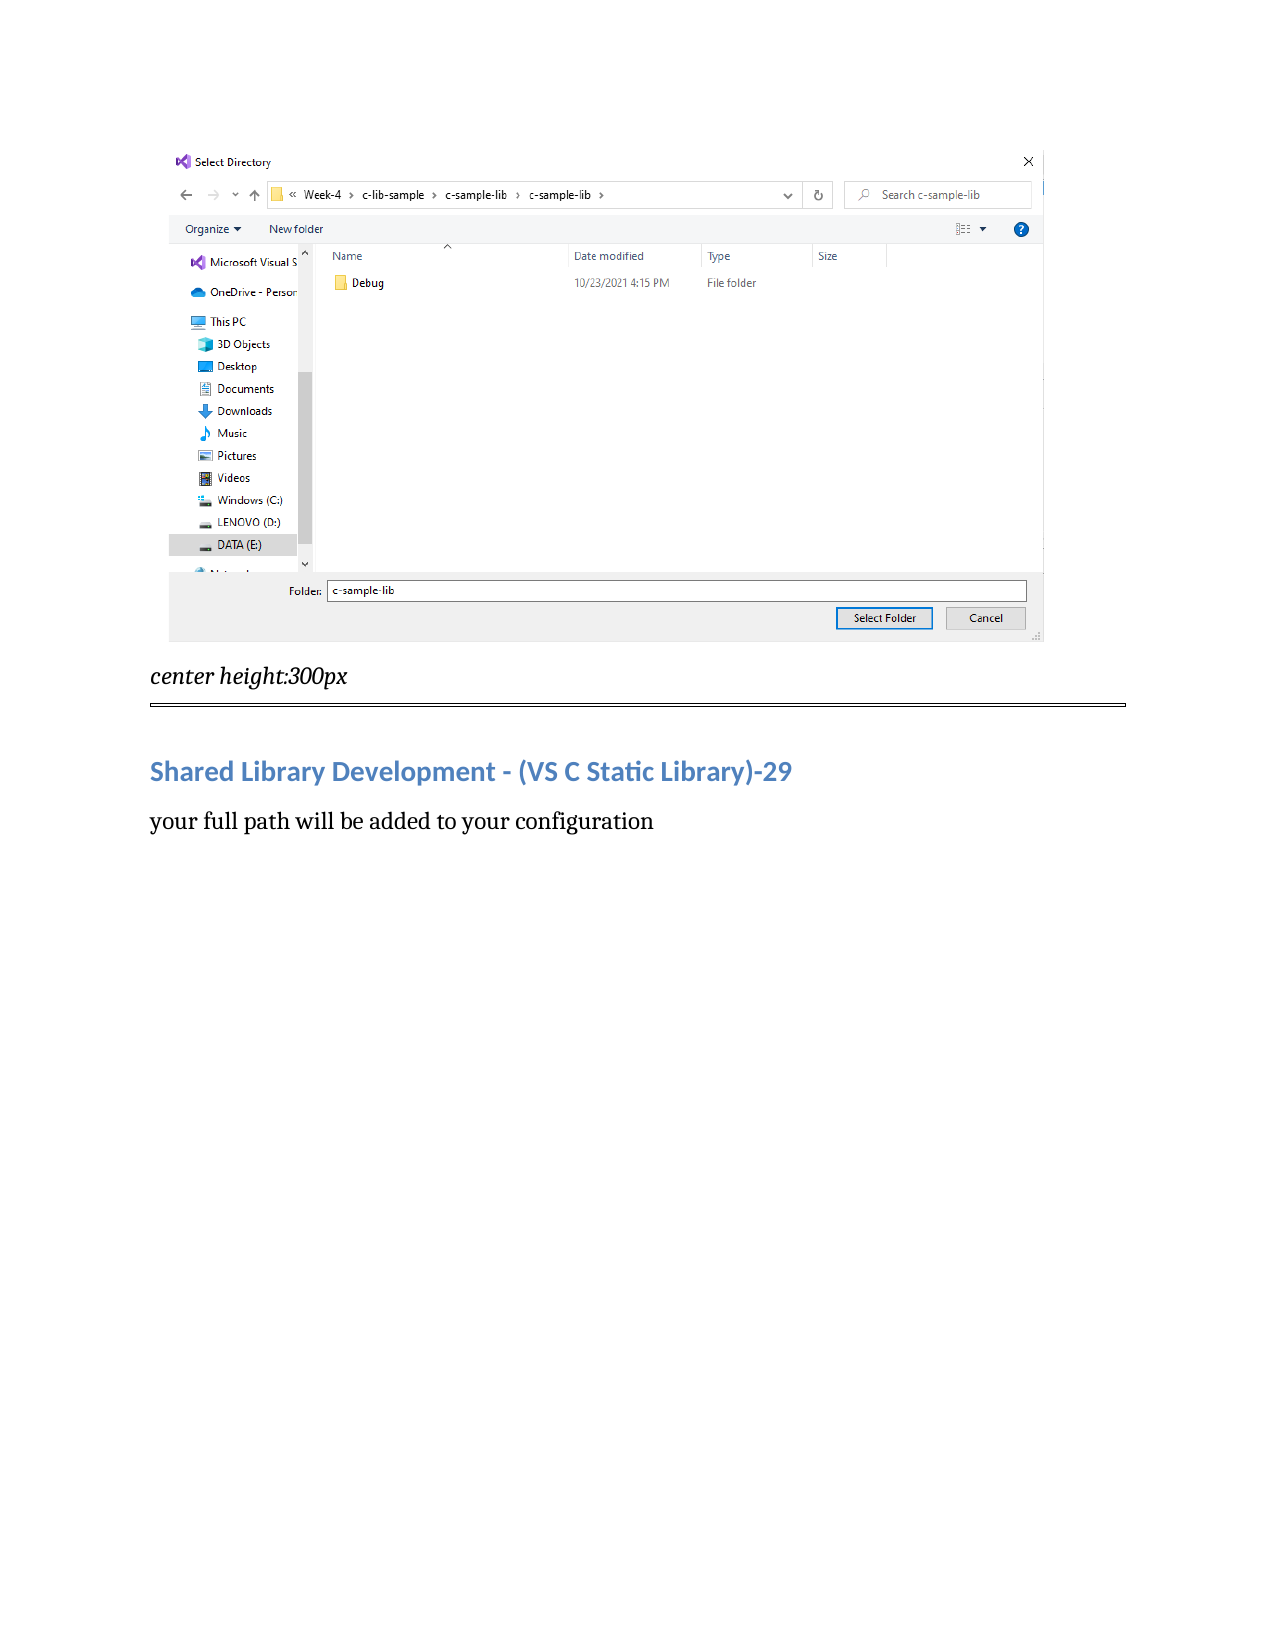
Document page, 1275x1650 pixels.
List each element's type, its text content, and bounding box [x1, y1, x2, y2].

subtitle Shared Library Development - (VS C Static Library)-29 [150, 753, 1125, 788]
picture [168, 150, 1044, 642]
text center height:300px [150, 662, 1125, 691]
text your full path will be added to your configuration [150, 807, 1125, 836]
